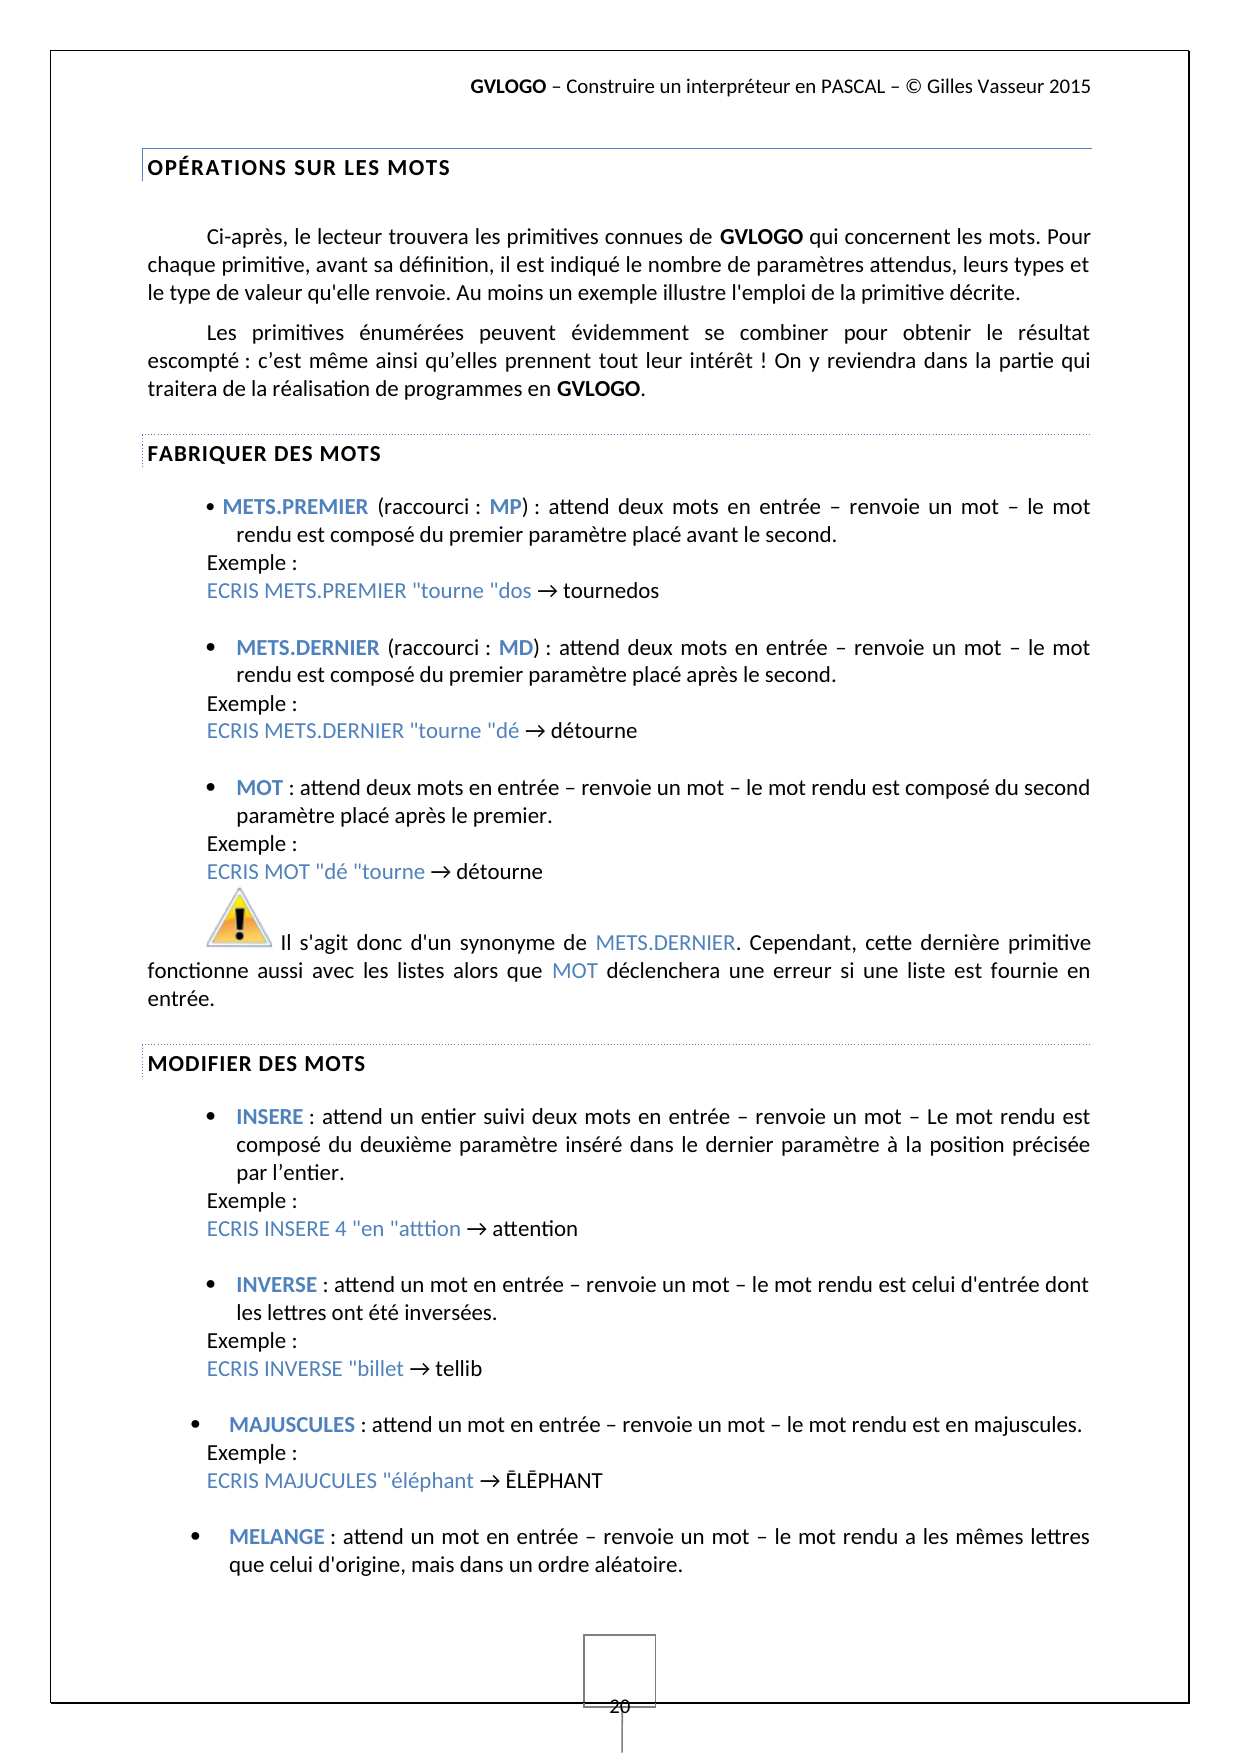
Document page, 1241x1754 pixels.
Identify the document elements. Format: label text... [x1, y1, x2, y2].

text ECRIS INVERSE "billet → tellib [147, 1354, 1092, 1382]
text ECRIS INSERE 4 "en "atttion → attention [147, 1214, 1092, 1242]
subtitle Opérations sur les mots [143, 149, 1092, 181]
list METS.DERNIER (raccourci : MD) : attend deux mots en entrée – renvoie un mot – le mot rendu est composé du premier paramètre placé après le second. [207, 633, 1092, 689]
text Exemple : [147, 689, 1092, 717]
subtitle Fabriquer des mots [142, 434, 1092, 467]
text ECRIS MAJUCULES "éléphant → ĒLĒPHANT [147, 1466, 1092, 1494]
text Exemple : [147, 829, 1092, 857]
text Exemple : [147, 1438, 1092, 1466]
list INVERSE : attend un mot en entrée – renvoie un mot – le mot rendu est celui d'entrée dont les lettres ont été inversées. [207, 1270, 1092, 1326]
list MAJUSCULES : attend un mot en entrée – renvoie un mot – le mot rendu est en majuscules. [191, 1410, 1092, 1438]
text Exemple : [147, 548, 1092, 577]
text Exemple : [147, 1326, 1092, 1354]
text Exemple : [147, 1186, 1092, 1214]
text Les primitives énumérées peuvent évidemment se combiner pour obtenir le résultat escompté : c’est même ainsi qu’elles prennent tout leur intérêt ! On y reviendra dans la partie qui traitera de la réalisation de programmes en GVLOGO. [147, 318, 1092, 402]
subtitle Modifier des mots [142, 1043, 1092, 1077]
text ECRIS METS.PREMIER "tourne "dos → tournedos [147, 577, 1092, 604]
text Ci-après, le lecteur trouvera les primitives connues de GVLOGO qui concernent les mots. Pour chaque primitive, avant sa définition, il est indiqué le nombre de paramètres attendus, leurs types et le type de valeur qu'elle renvoie. Au moins un exemple illustre l'emploi de la primitive décrite. [147, 222, 1092, 306]
list INSERE : attend un entier suivi deux mots en entrée – renvoie un mot – Le mot rendu est composé du deuxième paramètre inséré dans le dernier paramètre à la position précisée par l’entier. [207, 1102, 1092, 1186]
list METS.PREMIER (raccourci : MP) : attend deux mots en entrée – renvoie un mot – le mot rendu est composé du premier paramètre placé avant le second. [207, 492, 1092, 548]
picture [206, 884, 273, 951]
text ECRIS MOT "dé "tourne → détourne [147, 857, 1092, 885]
list MOT : attend deux mots en entrée – renvoie un mot – le mot rendu est composé du second paramètre placé après le premier. [207, 773, 1092, 829]
text ECRIS METS.DERNIER "tourne "dé → détourne [147, 717, 1092, 745]
list MELANGE : attend un mot en entrée – renvoie un mot – le mot rendu a les mêmes lettres que celui d'origine, mais dans un ordre aléatoire. [191, 1522, 1092, 1578]
text Il s'agit donc d'un synonyme de METS.DERNIER. Cependant, cette dernière primitive fonctionne aussi avec les listes alors que MOT déclenchera une erreur si une liste est fournie en entrée. [147, 885, 1092, 1012]
